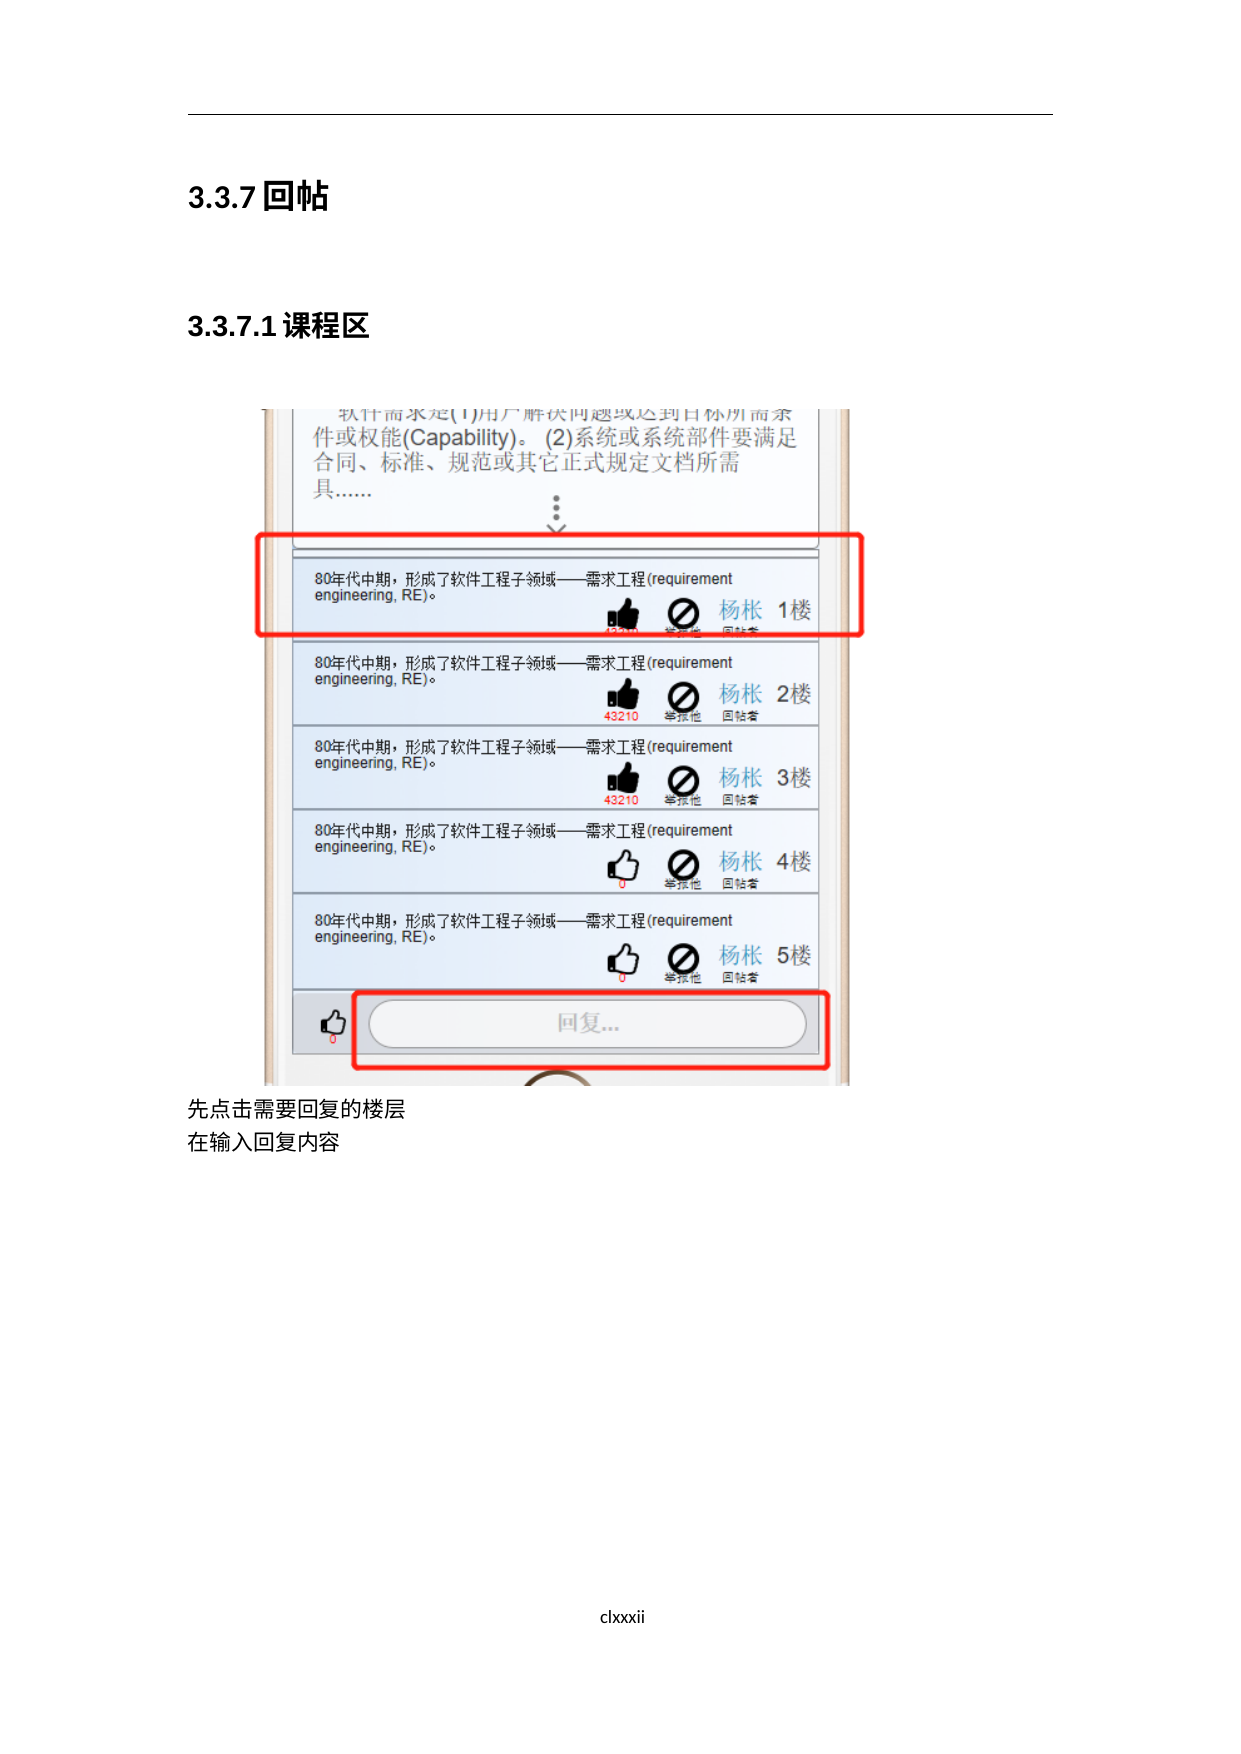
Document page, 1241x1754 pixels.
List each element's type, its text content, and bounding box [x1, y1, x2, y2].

subtitle 3.3.7回帖 [187, 162, 1053, 227]
text 先点击需要回复的楼层 [187, 1092, 1053, 1124]
picture [187, 409, 946, 1086]
text 在输入回复内容 [187, 1124, 1053, 1157]
subtitle 3.3.7.1课程区 [187, 291, 1053, 356]
